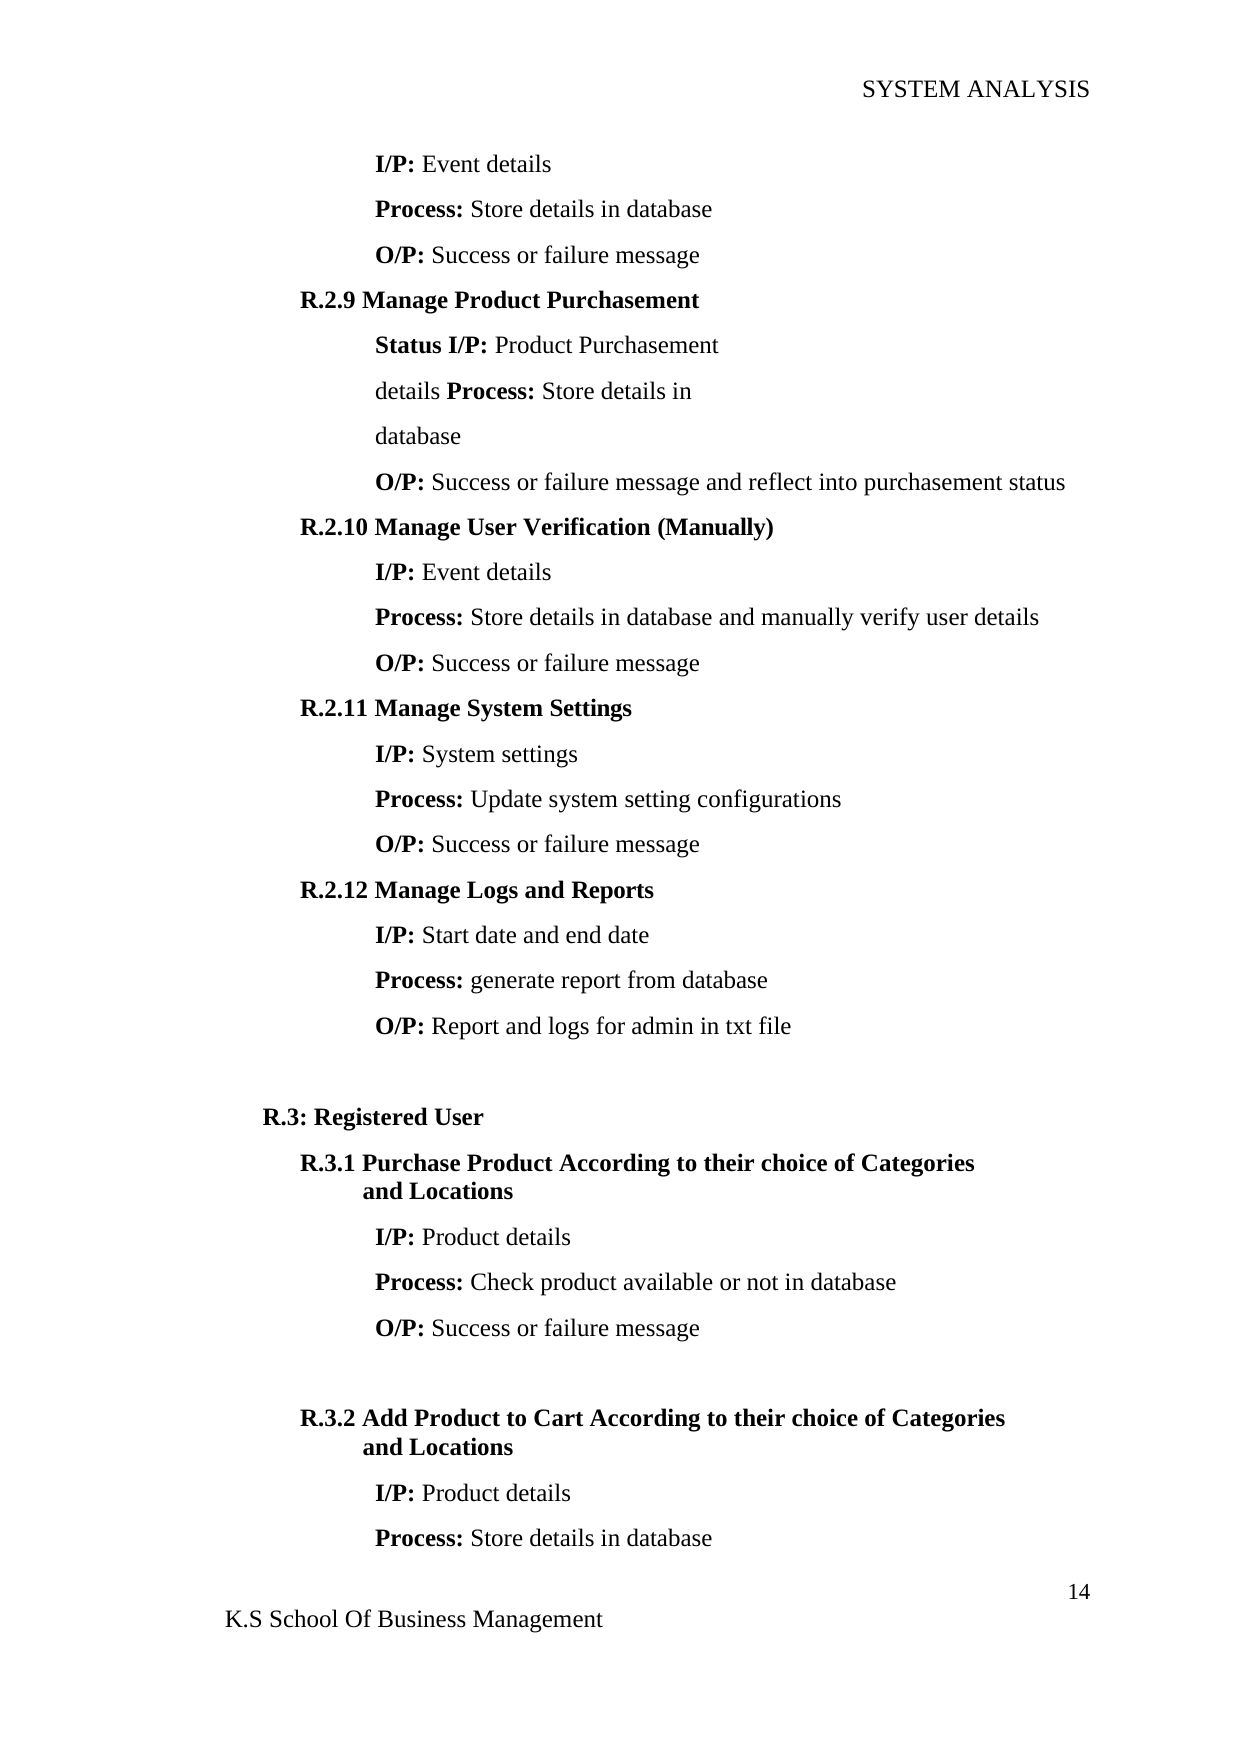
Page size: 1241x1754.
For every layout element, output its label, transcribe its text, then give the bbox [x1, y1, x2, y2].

text O/P: Success or failure message [375, 829, 1219, 858]
text Process: generate report from database [375, 966, 1219, 994]
text Process: Update system setting configurations [375, 784, 1219, 813]
text O/P: Success or failure message and reflect into purchasement status [375, 467, 1219, 496]
subtitle R.3: Registered User [262, 1102, 1219, 1131]
list Manage System Settings I/P: System settings [300, 693, 634, 767]
list Manage Product Purchasement Status I/P: Product Purchasement details Process: Store details in database [300, 285, 772, 450]
list Purchase Product According to their choice of Categories and Locations [300, 1148, 1021, 1205]
list Manage Logs and Reports I/P: Start date and end date [300, 875, 656, 949]
text O/P: Success or failure message [375, 240, 1219, 268]
text O/P: Success or failure message [375, 1313, 1219, 1341]
list Manage User Verification (Manually) I/P: Event details [300, 512, 776, 586]
text Process: Store details in database [375, 1523, 1219, 1552]
text I/P: Product details [375, 1478, 1219, 1506]
text Process: Check product available or not in database [375, 1267, 1219, 1296]
text O/P: Report and logs for admin in txt file [375, 1011, 1219, 1040]
text I/P: Product details [375, 1222, 1219, 1250]
subtitle Add Product to Cart According to their choice of Categories and Locations [300, 1403, 1052, 1461]
text Process: Store details in database and manually verify user details [375, 602, 1219, 631]
text O/P: Success or failure message [375, 648, 1219, 677]
text I/P: Event details [375, 149, 1219, 178]
text Process: Store details in database [375, 194, 1219, 223]
